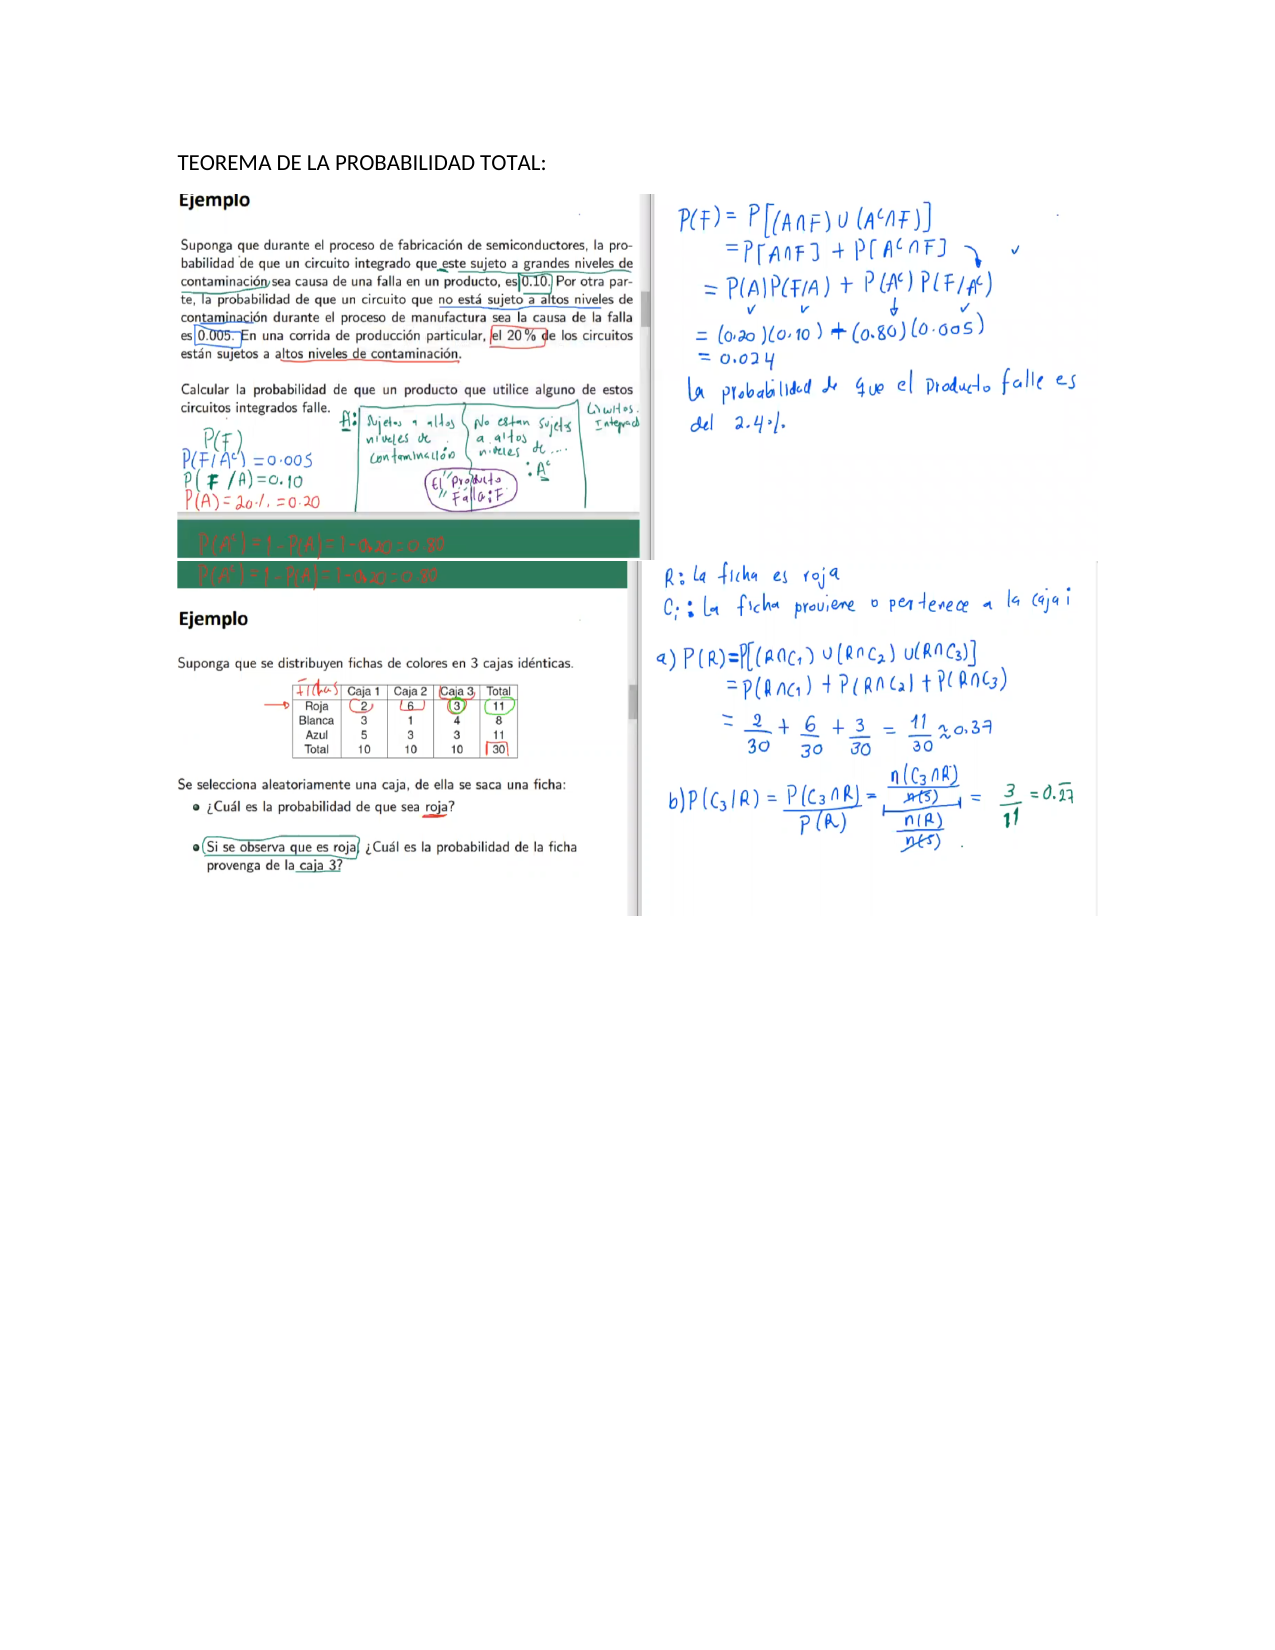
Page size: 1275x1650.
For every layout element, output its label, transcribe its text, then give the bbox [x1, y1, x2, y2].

picture [177, 194, 1098, 560]
picture [177, 561, 1098, 916]
text TEOREMA DE LA PROBABILIDAD TOTAL: [177, 148, 1098, 176]
